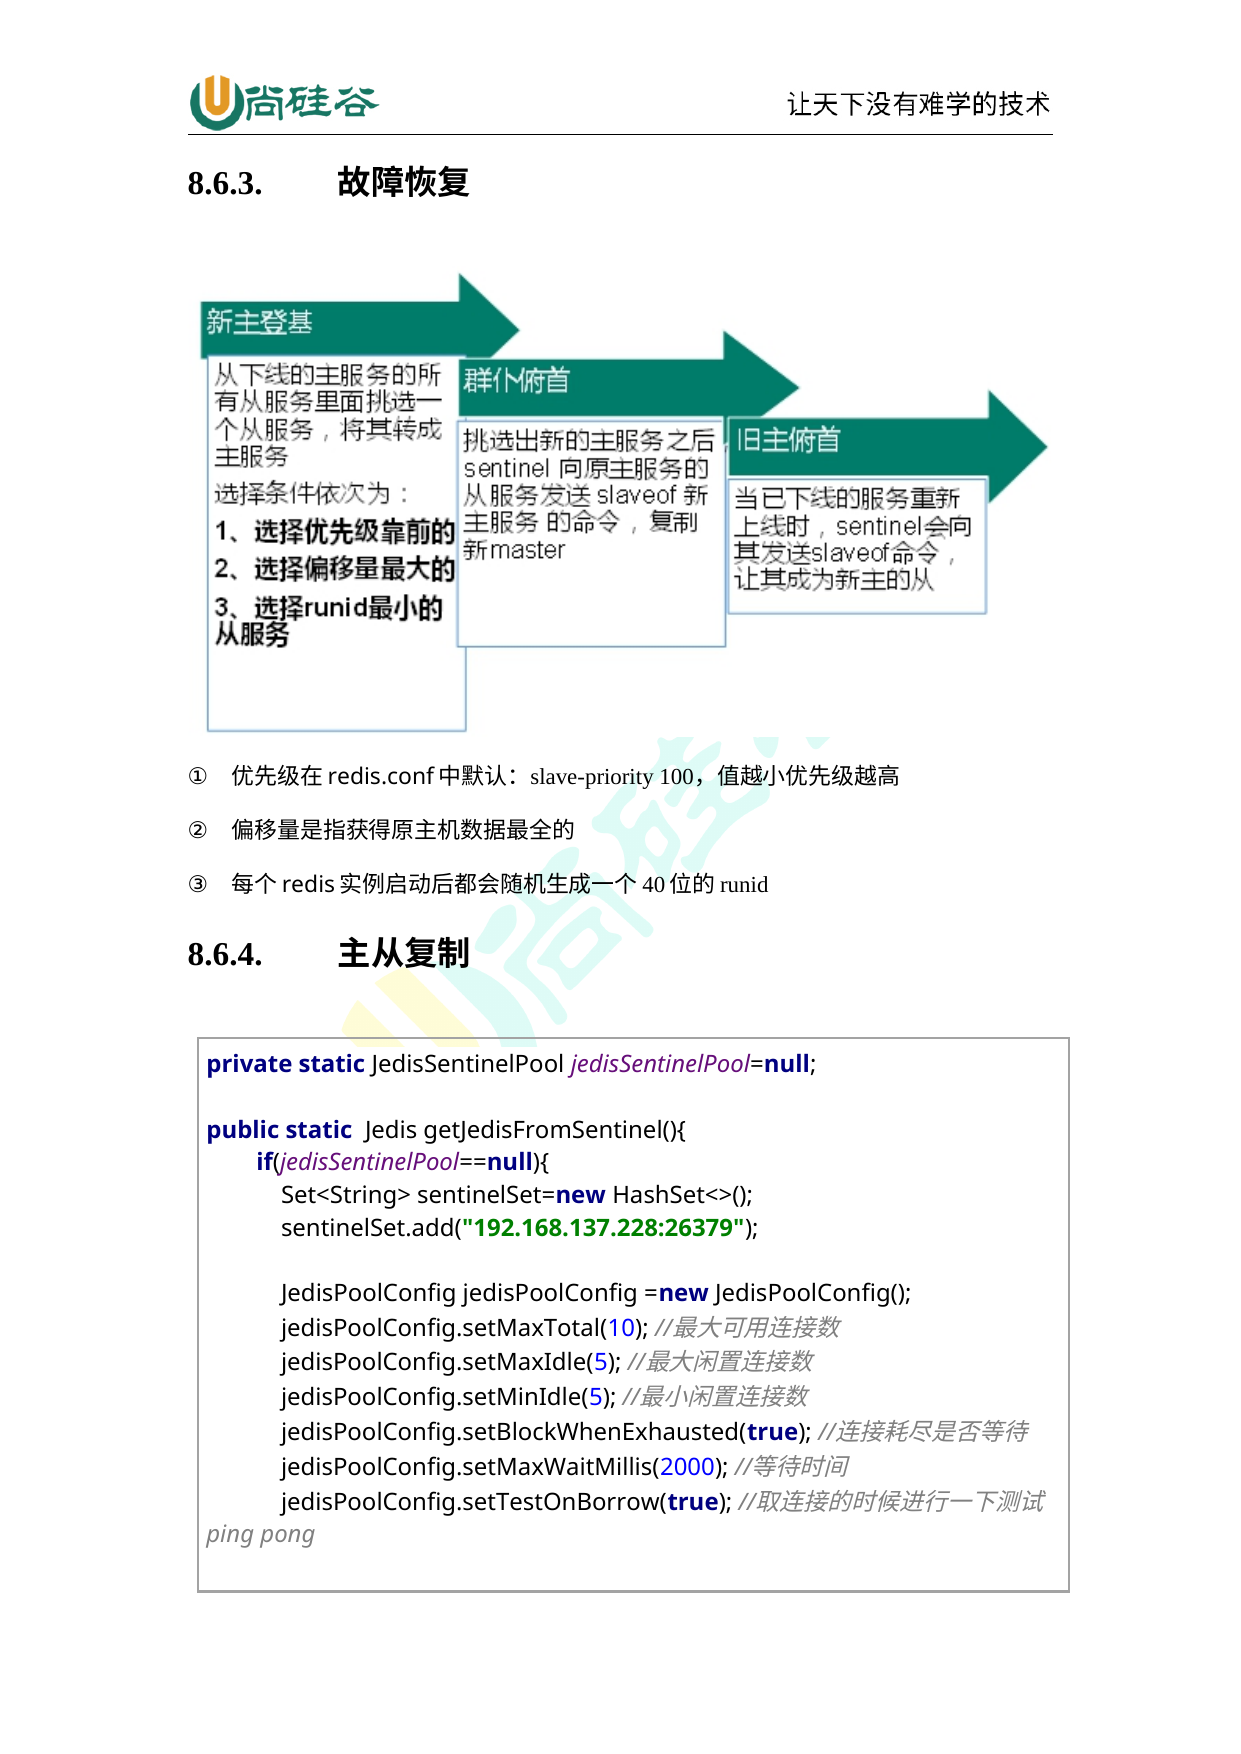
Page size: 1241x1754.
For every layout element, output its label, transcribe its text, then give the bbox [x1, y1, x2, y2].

list 偏移量是指获得原主机数据最全的 [187, 812, 1053, 845]
subtitle 故障恢复 [187, 156, 1053, 204]
picture [187, 266, 1052, 737]
subtitle 主从复制 [187, 926, 1053, 975]
picture [187, 73, 1053, 132]
list 优先级在redis.conf中默认：slave-priority 100，值越小优先级越高 [187, 758, 1053, 791]
list 每个redis实例启动后都会随机生成一个40位的runid [187, 866, 1053, 899]
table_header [199, 1039, 1068, 1590]
